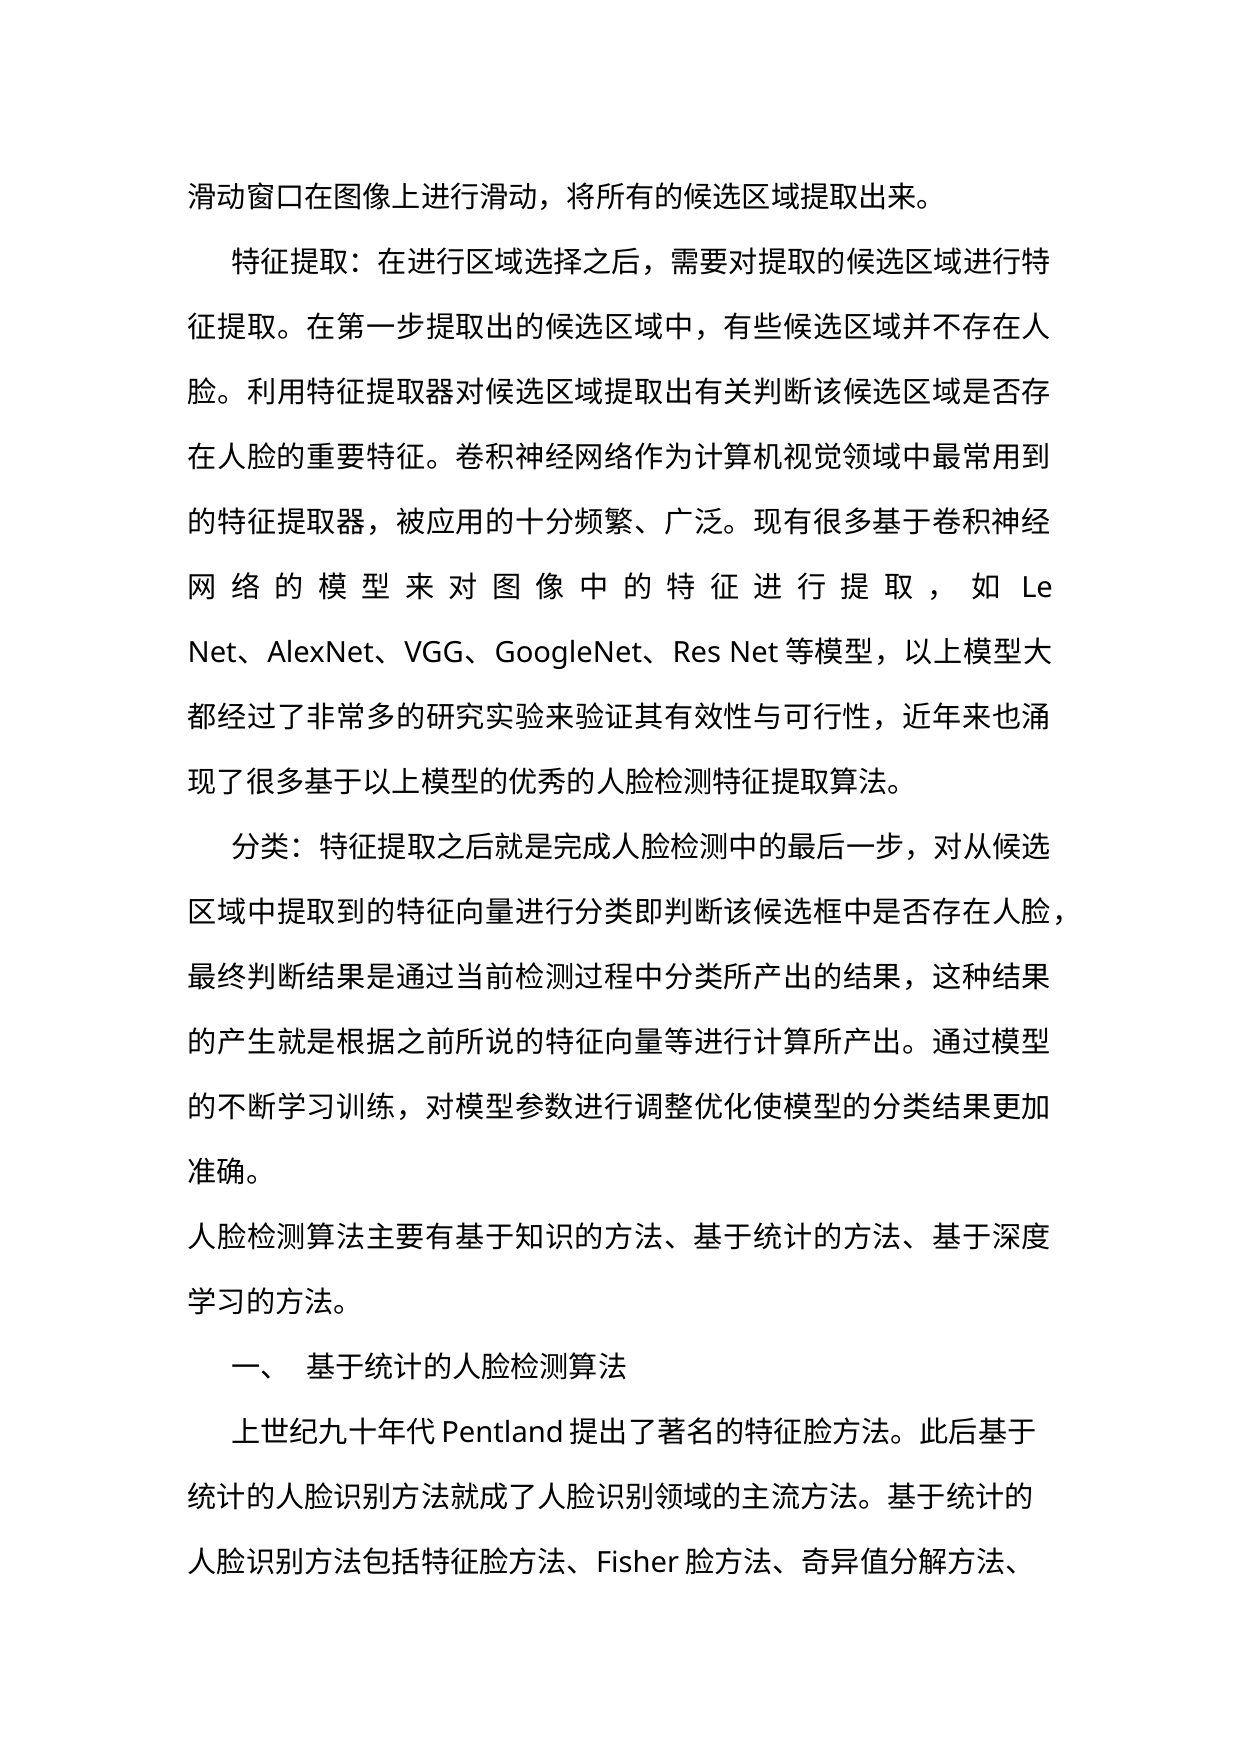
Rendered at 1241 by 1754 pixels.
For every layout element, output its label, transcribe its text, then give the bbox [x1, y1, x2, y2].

text 分类：特征提取之后就是完成人脸检测中的最后一步，对从候选区域中提取到的特征向量进行分类即判断该候选框中是否存在人脸，最终判断结果是通过当前检测过程中分类所产出的结果，这种结果的产生就是根据之前所说的特征向量等进行计算所产出。通过模型的不断学习训练，对模型参数进行调整优化使模型的分类结果更加准确。 [187, 812, 1053, 1202]
text 人脸检测算法主要有基于知识的方法、基于统计的方法、基于深度学习的方法。 [187, 1202, 1053, 1332]
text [187, 1397, 1053, 1592]
list 基于统计的人脸检测算法 [231, 1332, 1053, 1397]
text 特征提取：在进行区域选择之后，需要对提取的候选区域进行特征提取。在第一步提取出的候选区域中，有些候选区域并不存在人脸。利用特征提取器对候选区域提取出有关判断该候选区域是否存在人脸的重要特征。卷积神经网络作为计算机视觉领域中最常用到的特征提取器，被应用的十分频繁、广泛。现有很多基于卷积神经网络的模型来对图像中的特征进行提取，如Le Net、AlexNet、VGG、GoogleNet、Res Net等模型，以上模型大都经过了非常多的研究实验来验证其有效性与可行性，近年来也涌现了很多基于以上模型的优秀的人脸检测特征提取算法。 [187, 227, 1053, 812]
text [187, 162, 1053, 227]
